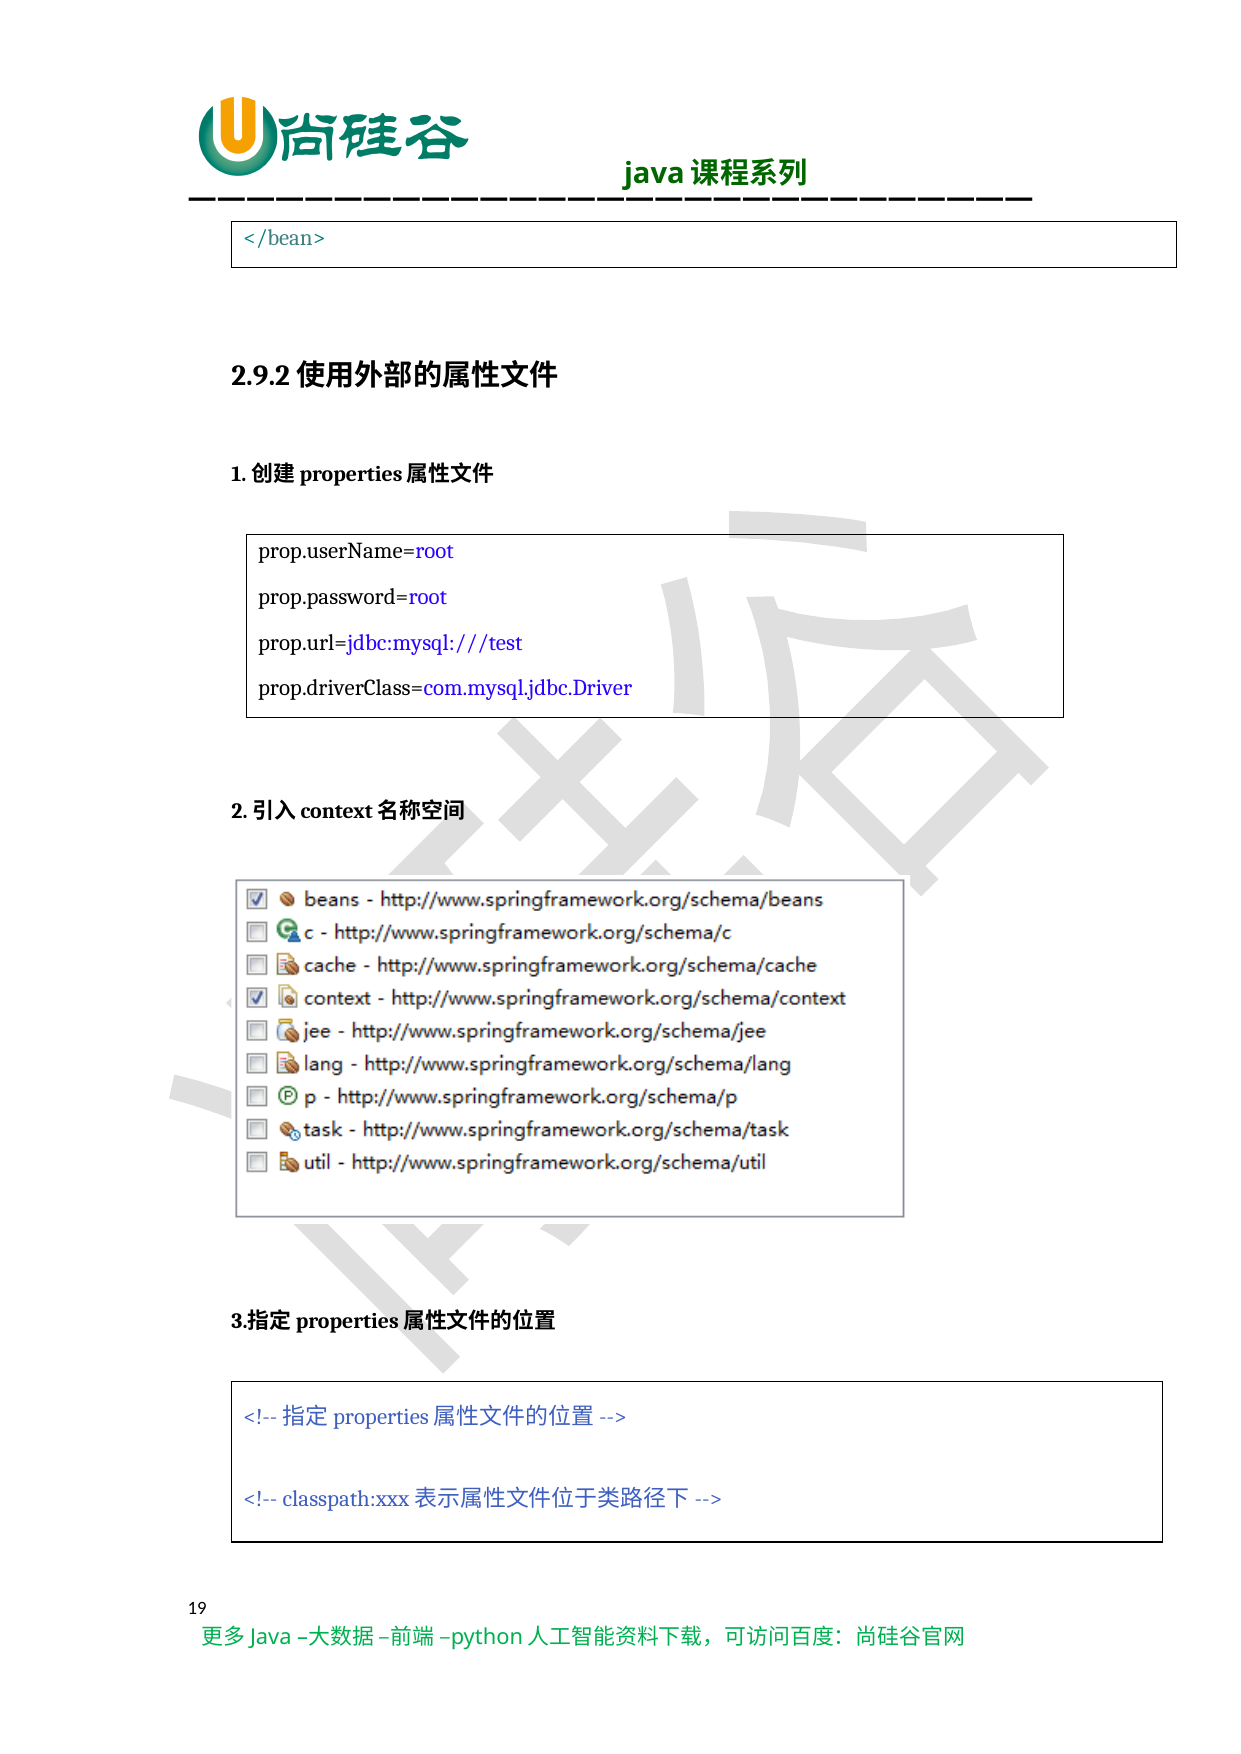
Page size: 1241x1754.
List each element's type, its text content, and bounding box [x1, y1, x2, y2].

table_header prop.userName=root prop.password=root prop.url=jdbc:mysql:///test prop.driverClass=com.mysql.jdbc.Driver [247, 535, 1063, 717]
subtitle 2.9.2 使用外部的属性文件 [187, 340, 1053, 405]
picture [187, 88, 476, 184]
picture [231, 875, 911, 1224]
table_header <!-- 指定properties属性文件的位置 --> <!-- classpath:xxx 表示属性文件位于类路径下 --> <context:property-placeholder location="classpath:jdbc.properties"/> [232, 1382, 1162, 1541]
subtitle 2. 引入context名称空间 [187, 792, 1053, 825]
subtitle 3.指定properties属性文件的位置 [187, 1303, 1053, 1335]
subtitle 1. 创建properties属性文件 [187, 456, 1053, 488]
